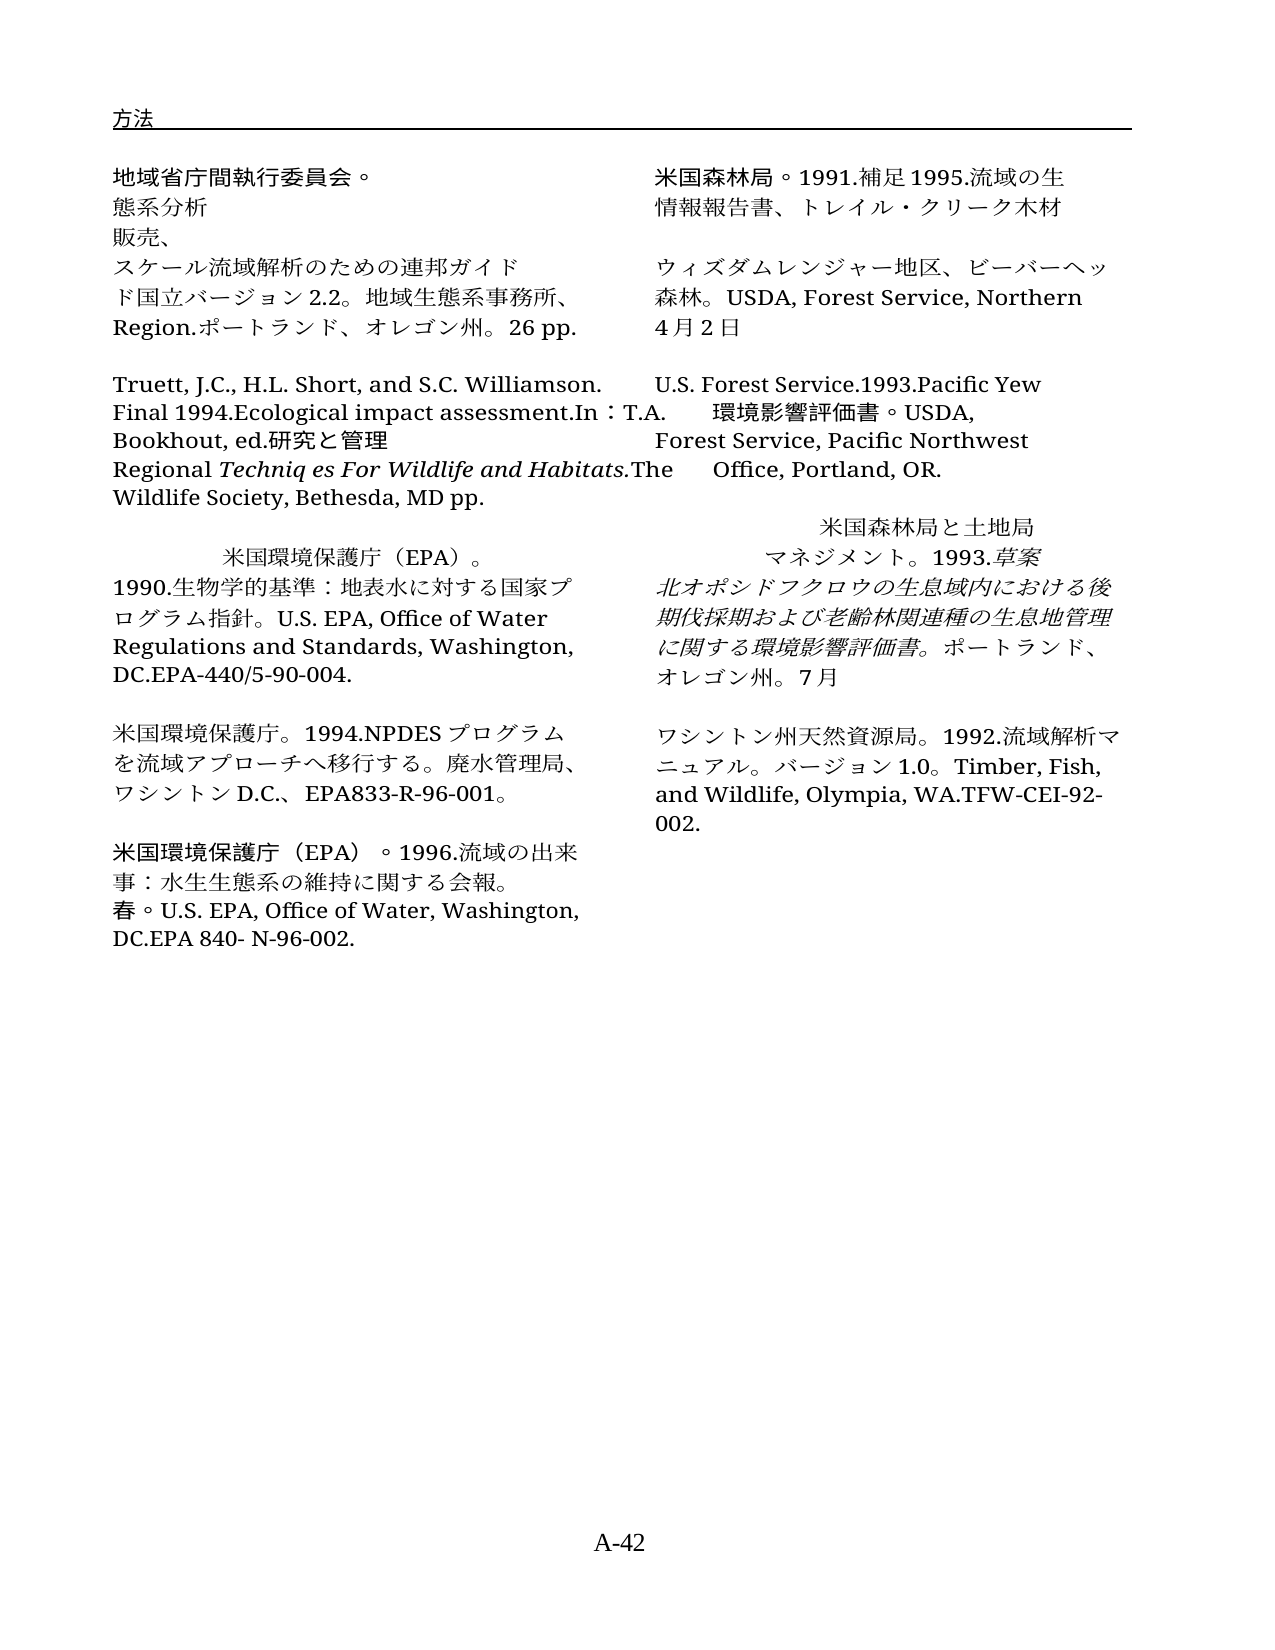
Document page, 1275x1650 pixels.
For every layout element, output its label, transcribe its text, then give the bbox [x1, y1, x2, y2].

subtitle 方法 [112, 104, 1200, 133]
text ワシントン州天然資源局。1992.流域解析マニュアル。バージョン1.0。Timber, Fish, and Wildlife, Olympia, WA.TFW-CEI-92-002. [655, 720, 1132, 837]
text Truett, J.C., H.L. Short, and S.C. Williamson. U.S. Forest Service.1993.Pacific Yew Final 1994.Ecological impact assessment.In：T.A. 環境影響評価書。USDA, Bookhout, ed.研究と管理 Forest Service, Pacific Northwest Regional Techniq es For Wildlife and Habitats.The Office, Portland, OR. [112, 370, 1073, 483]
text 米国環境保護庁。1994.NPDESプログラムを流域アプローチへ移行する。廃水管理局、ワシントンD.C.、EPA833-R-96-001。 [112, 717, 582, 807]
text スケール流域解析のための連邦ガイド ウィズダムレンジャー地区、ビーバーヘッド国立バージョン2.2。地域生態系事務所、 森林。USDA, Forest Service, Northern Region.ポートランド、オレゴン州。26 pp. 4月2日 [112, 251, 1120, 341]
text 北オポシドフクロウの生息域内における後期伐採期および老齢林関連種の生息地管理に関する環境影響評価書。ポートランド、オレゴン州。7月 [655, 572, 1123, 692]
text 米国環境保護庁（EPA）。1996.流域の出来事：水生生態系の維持に関する会報。春。U.S. EPA, Office of Water, Washington, DC.EPA 840- N-96-002. [112, 836, 582, 953]
text 地域省庁間執行委員会。 米国森林局。1991.補足1995.流域の生態系分析 情報報告書、トレイル・クリーク木材販売、 [112, 161, 1082, 251]
text 1990.生物学的基準：地表水に対する国家プログラム指針。U.S. EPA, Office of Water Regulations and Standards, Washington, DC.EPA-440/5-90-004. [112, 572, 582, 689]
text 米国森林局と土地局 [150, 512, 1034, 542]
text 米国環境保護庁（EPA）。 マネジメント。1993.草案 [112, 542, 1039, 572]
text Wildlife Society, Bethesda, MD pp. [112, 483, 1200, 512]
